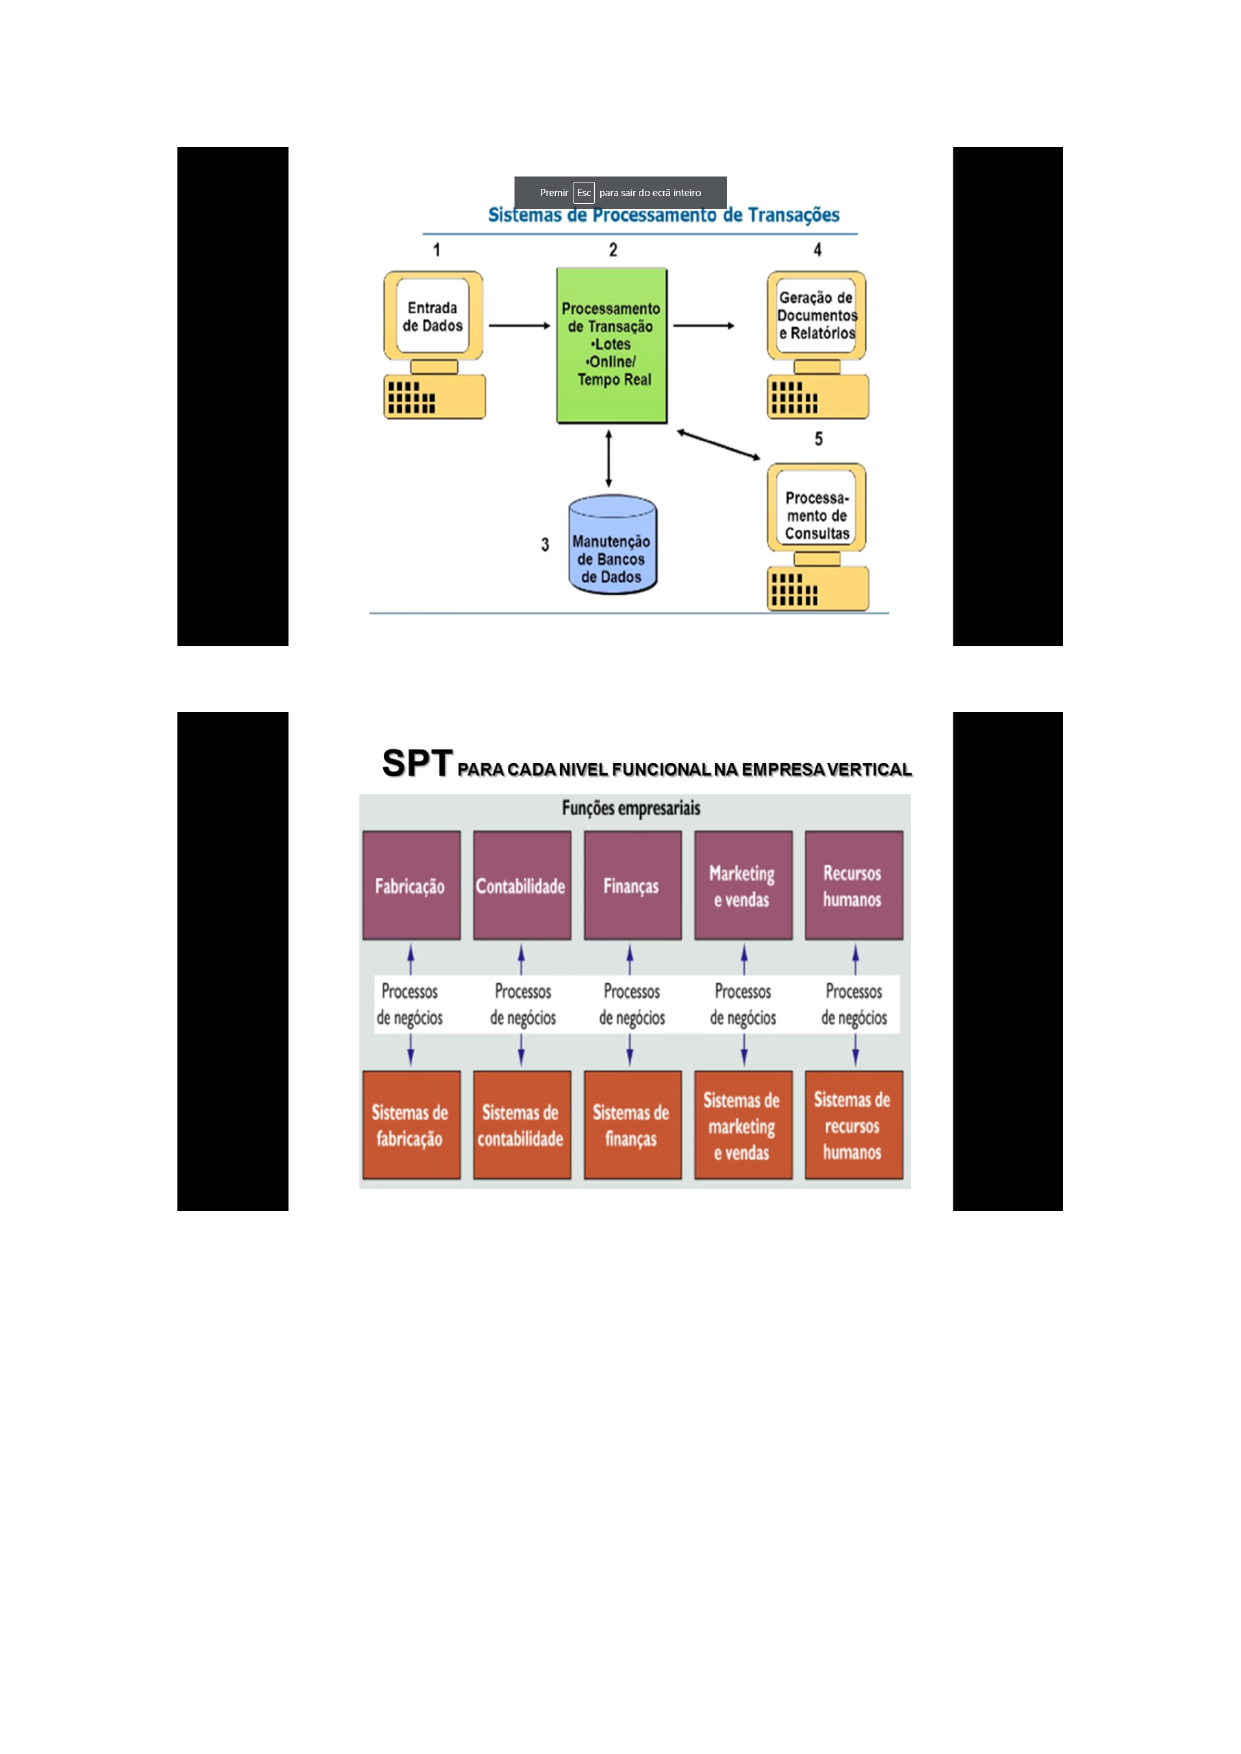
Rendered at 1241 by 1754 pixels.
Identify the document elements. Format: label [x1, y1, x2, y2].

picture [177, 147, 1063, 646]
picture [177, 712, 1063, 1211]
